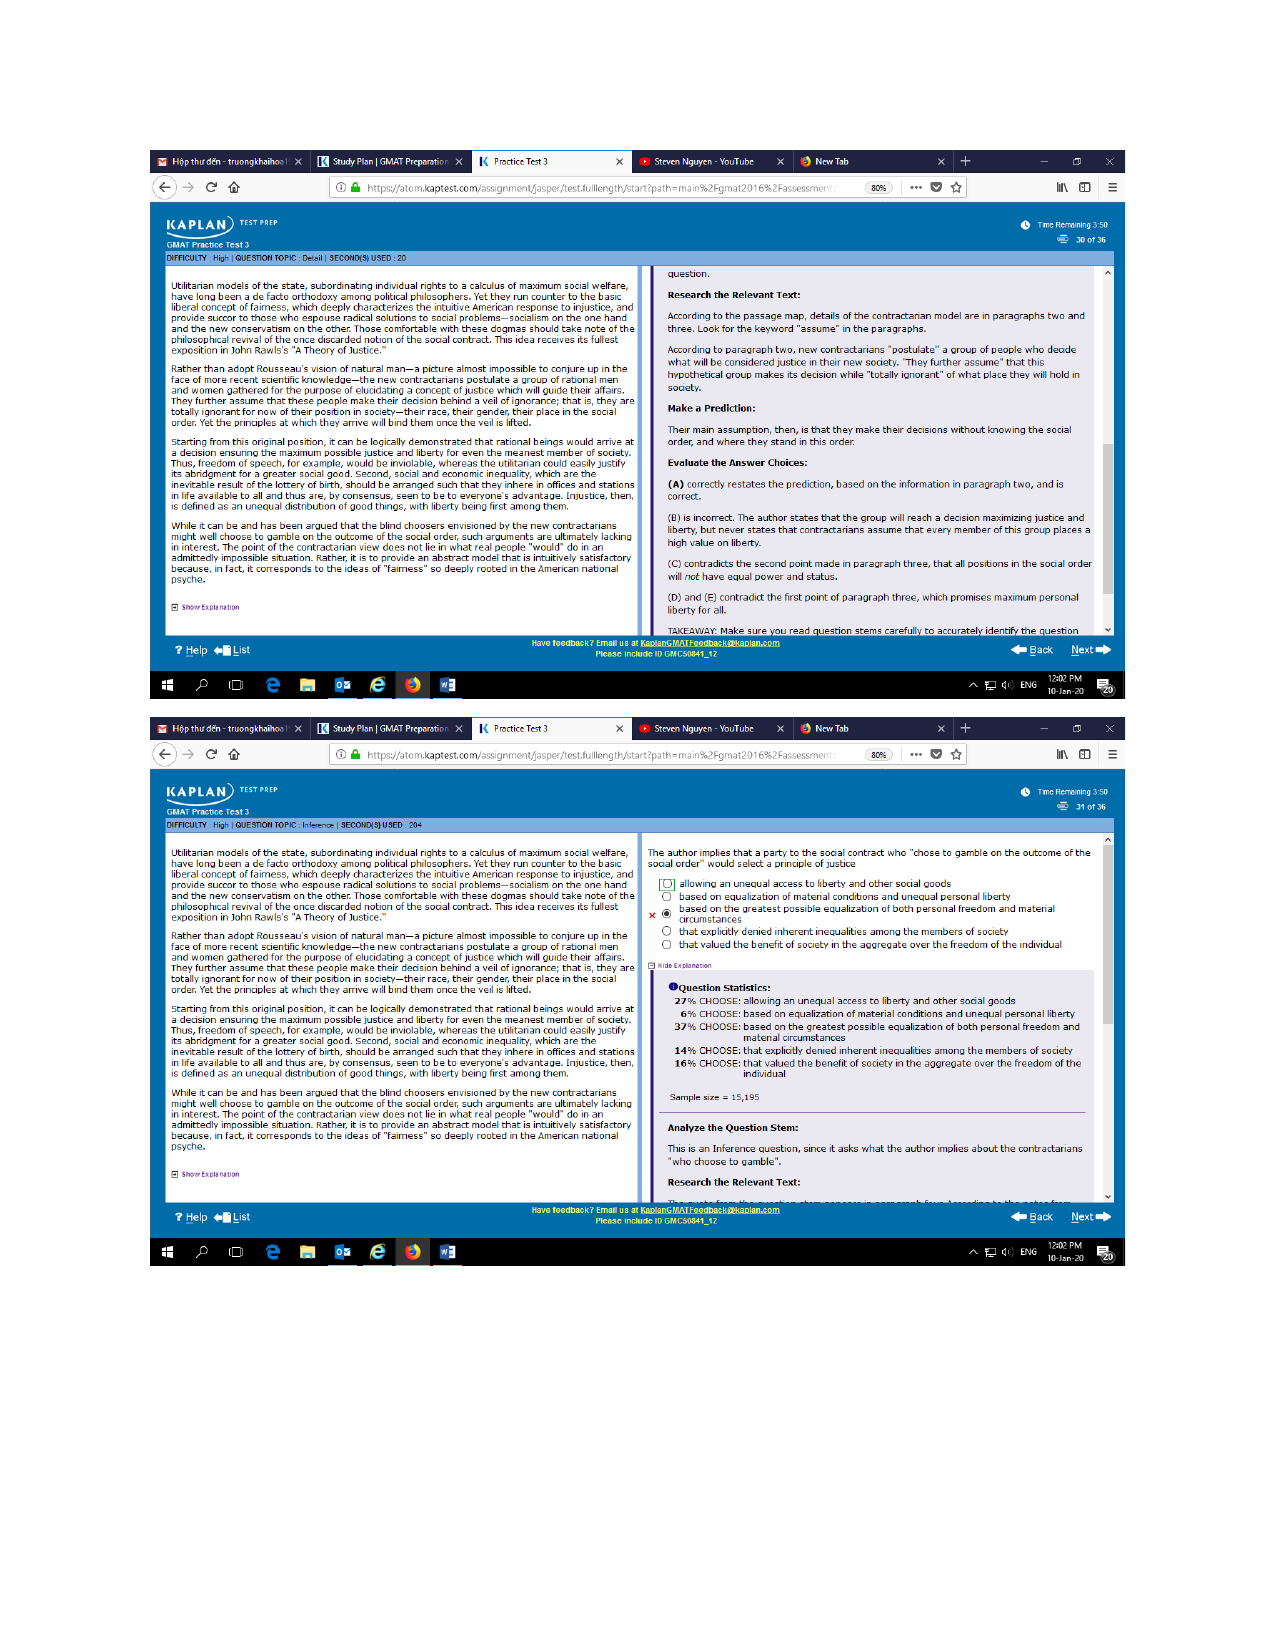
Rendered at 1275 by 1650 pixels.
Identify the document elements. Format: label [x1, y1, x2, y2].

picture [150, 150, 1125, 699]
picture [150, 717, 1125, 1266]
